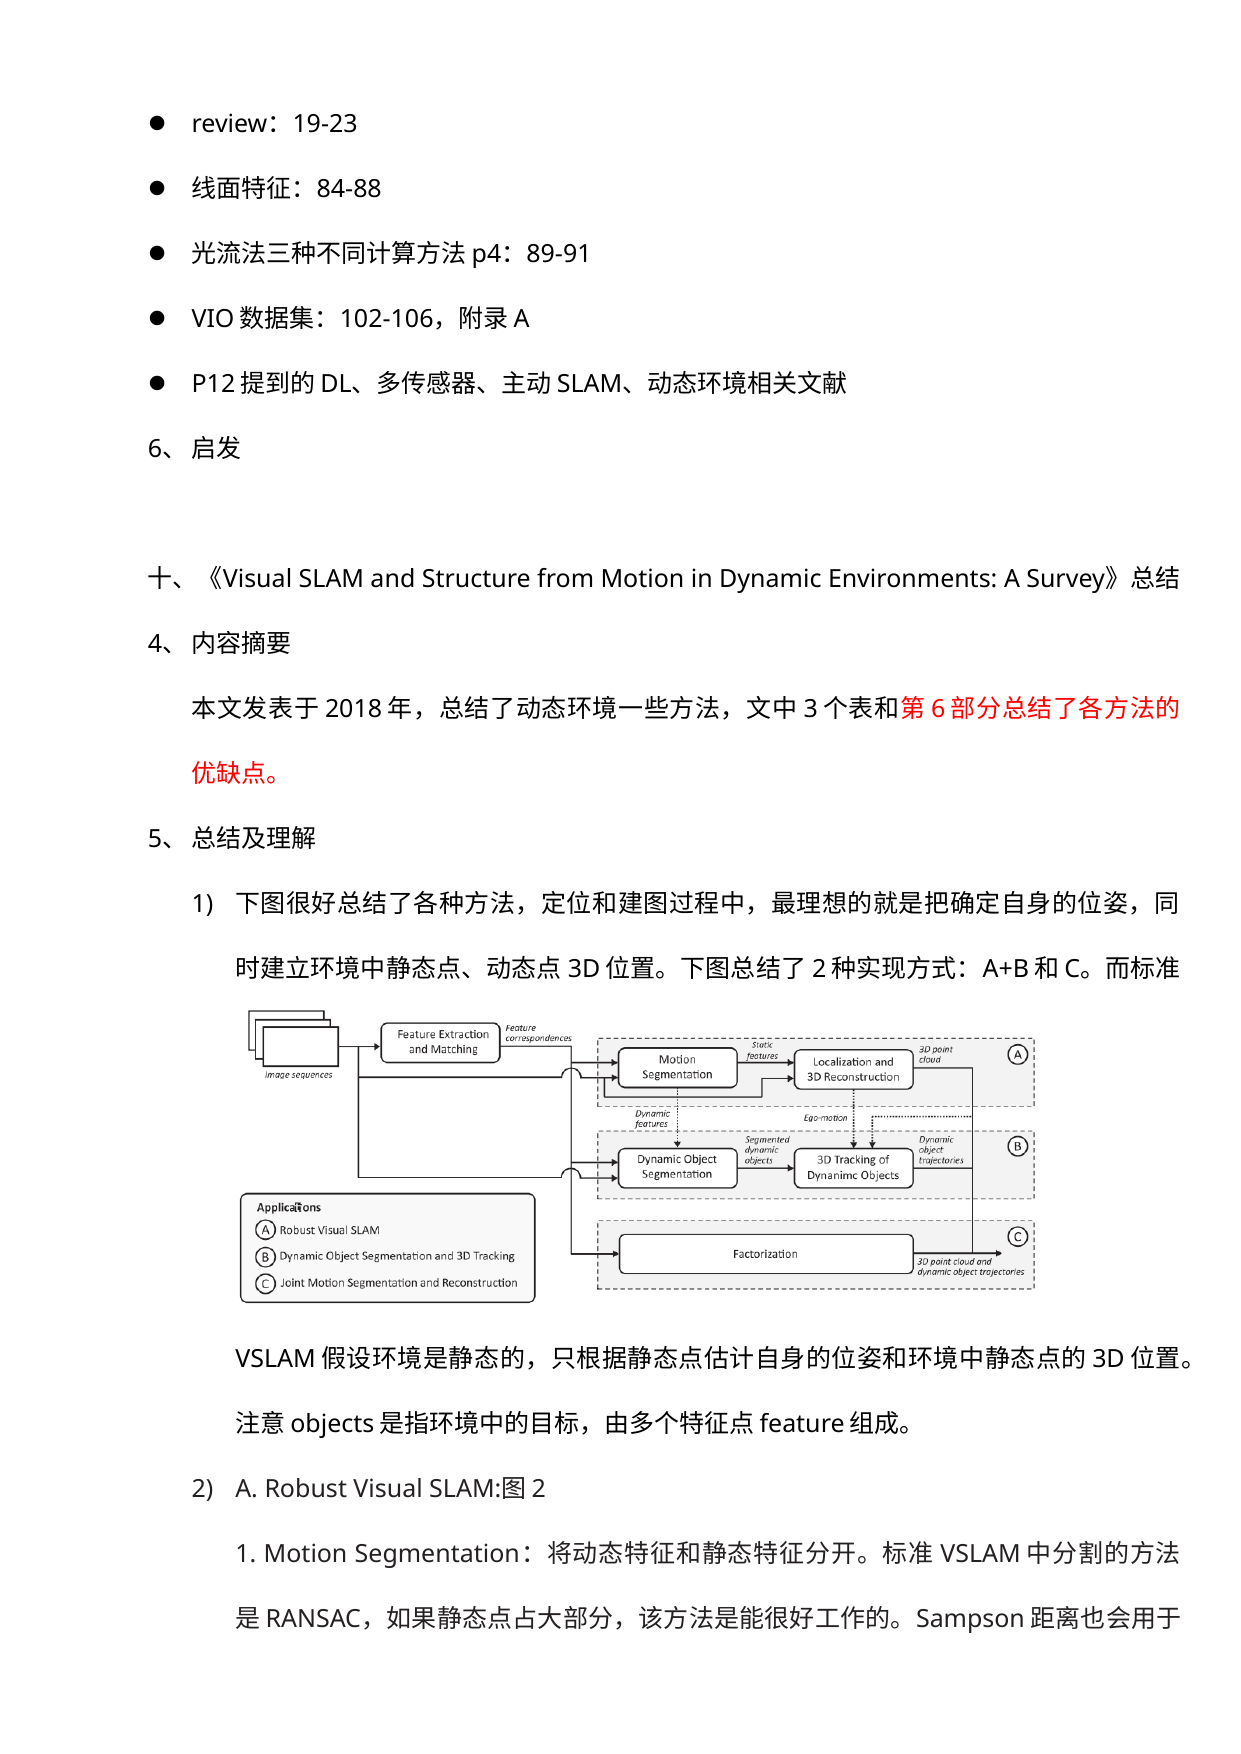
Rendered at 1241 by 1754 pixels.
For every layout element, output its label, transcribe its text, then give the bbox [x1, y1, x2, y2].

list VIO数据集：102-106，附录A [148, 284, 1181, 349]
list review：19-23 [148, 89, 1181, 154]
list 内容摘要 [148, 609, 1181, 674]
list P12提到的DL、多传感器、主动SLAM、动态环境相关文献 [148, 349, 1181, 414]
list 线面特征：84-88 [148, 154, 1181, 219]
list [191, 1454, 1181, 1649]
picture [231, 1008, 1046, 1312]
list 光流法三种不同计算方法p4：89-91 [148, 219, 1181, 284]
list 本文发表于2018年，总结了动态环境一些方法，文中3个表和第6部分总结了各方法的优缺点。 [191, 674, 1181, 804]
list 《Visual SLAM and Structure from Motion in Dynamic Environments: A Survey》总结 [148, 544, 1181, 609]
list 总结及理解 [148, 804, 1181, 869]
list 启发 [148, 414, 1181, 479]
